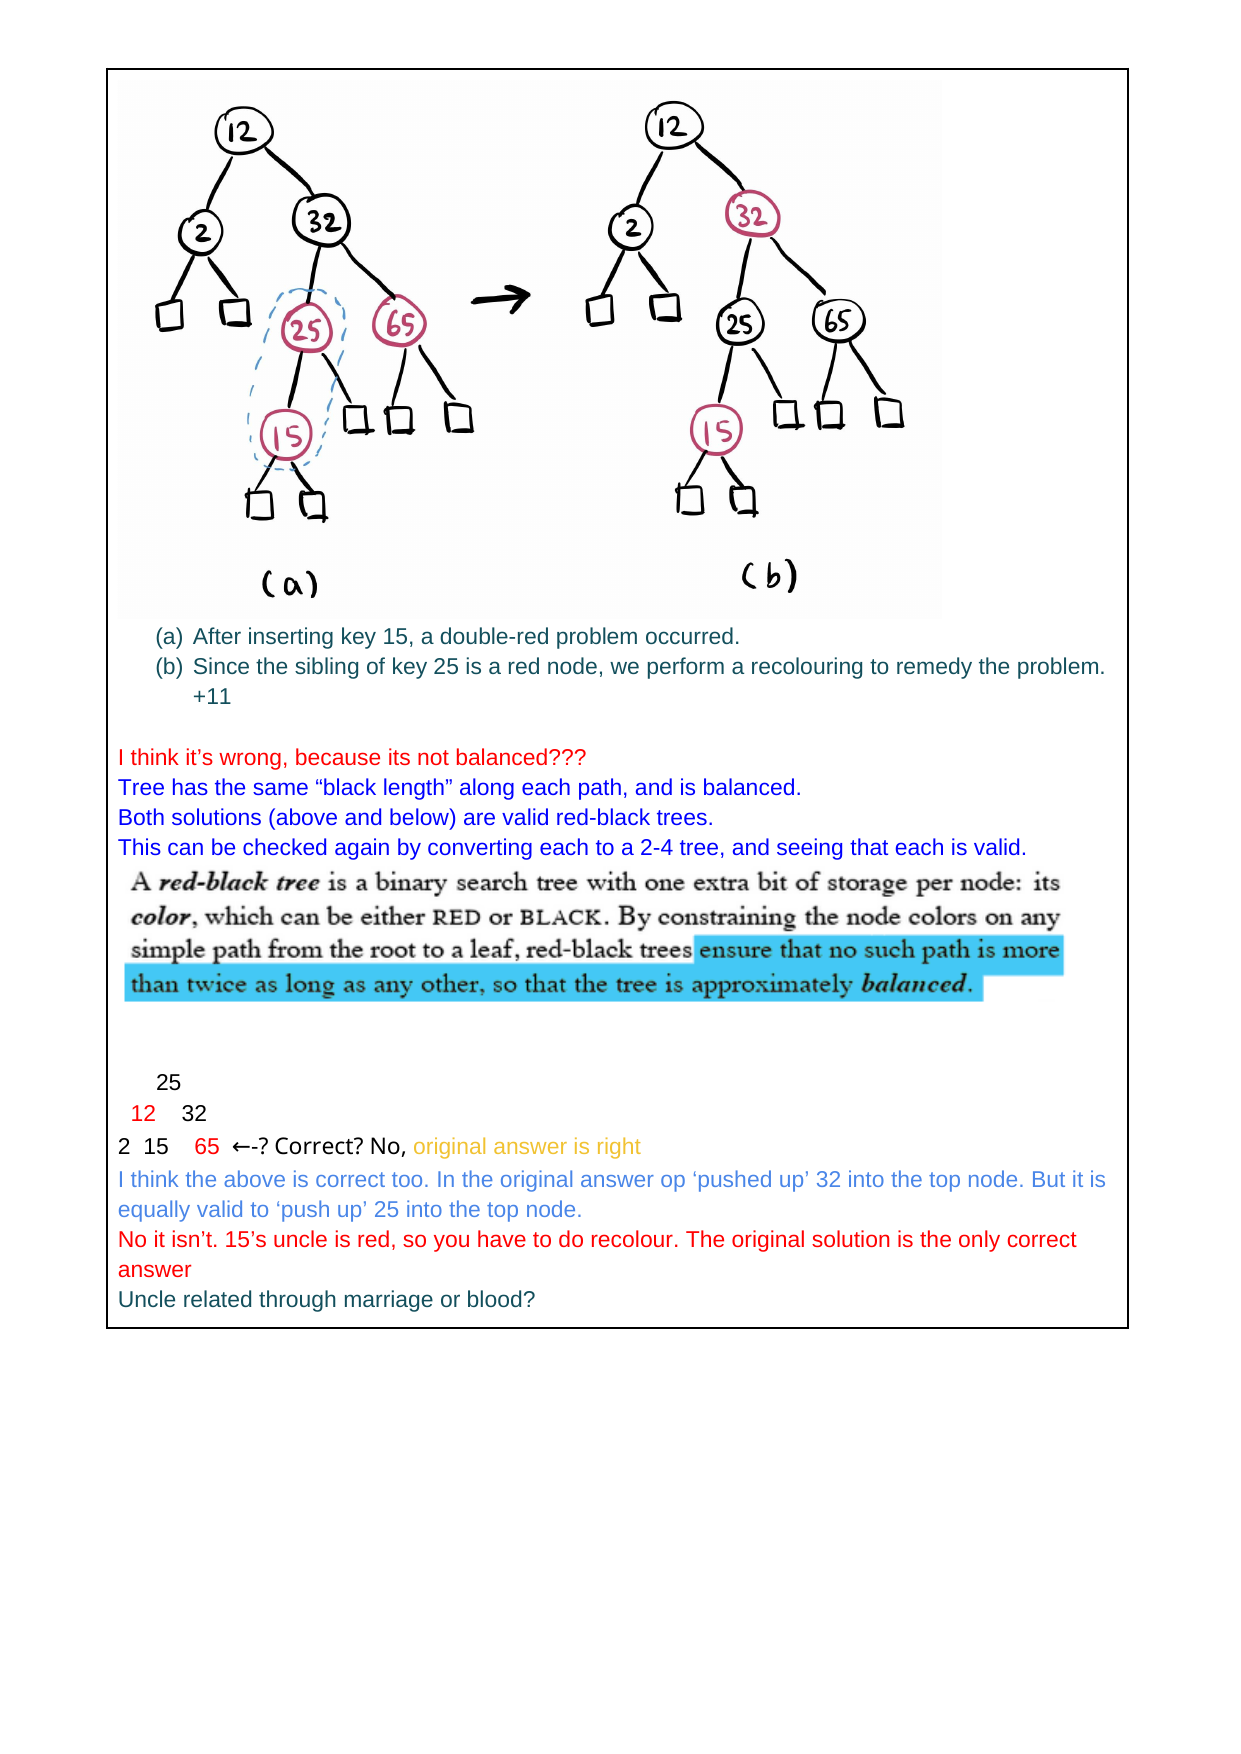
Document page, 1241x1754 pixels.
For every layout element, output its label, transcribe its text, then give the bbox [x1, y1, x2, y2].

picture [117, 80, 942, 619]
table_header After inserting key 15, a double-red problem occurred. Since the sibling of key 25 is a red node, we perform a recolouring to remedy the problem. +11 I think it’s wrong, because its not balanced??? Tree has the same “black length” along each path, and is balanced. Both solutions (above and below) are valid red-black trees. This can be checked again by converting each to a 2-4 tree, and seeing that each is valid. 25 12 32 2 15 65 ←-? Correct? No, original answer is right I think the above is correct too. In the original answer op ‘pushed up’ 32 into the top node. But it is equally valid to ‘push up’ 25 into the top node. No it isn’t. 15’s uncle is red, so you have to do recolour. The original solution is the only correct answer Uncle related through marriage or blood? [108, 70, 1127, 1327]
picture [117, 864, 1067, 1005]
